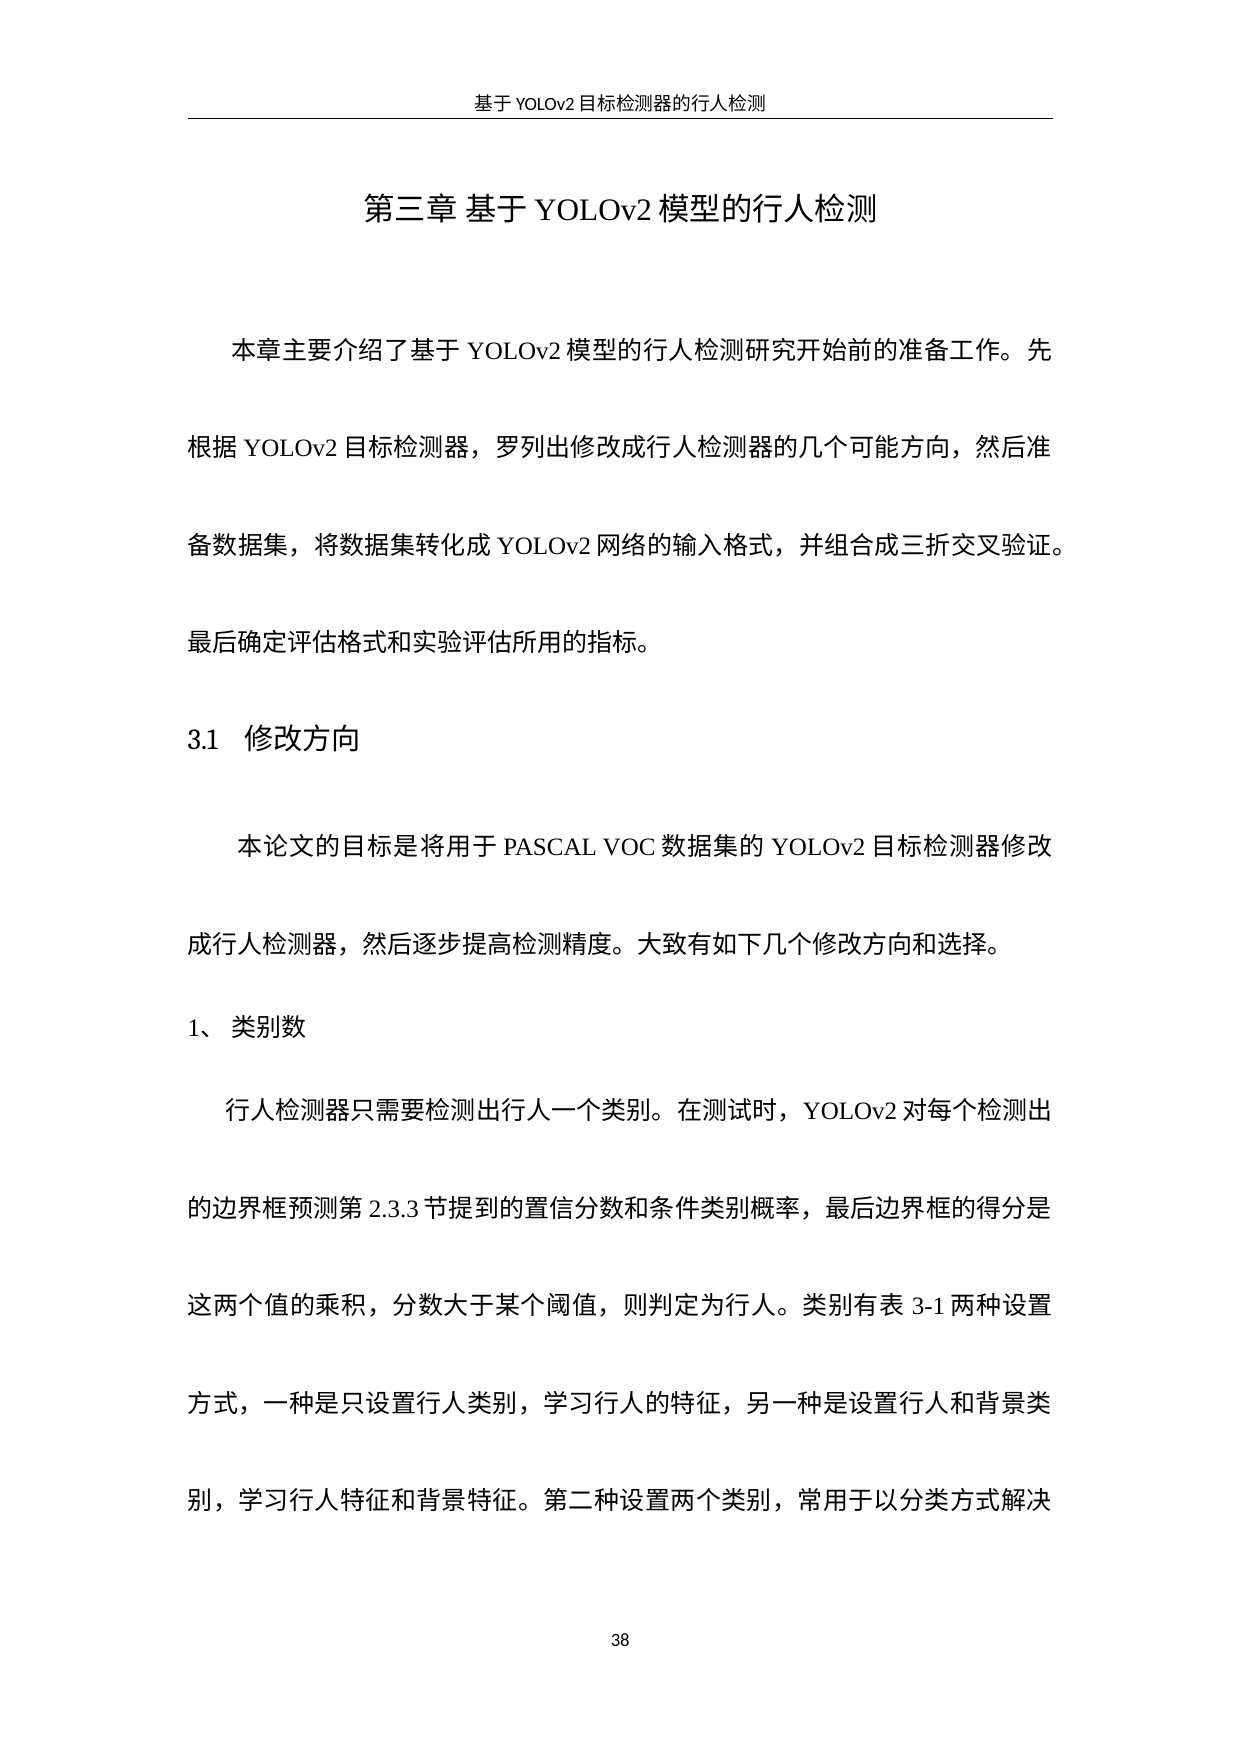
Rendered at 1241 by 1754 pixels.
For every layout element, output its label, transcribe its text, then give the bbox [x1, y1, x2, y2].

list 类别数 [187, 993, 1053, 1058]
list 修改方向 [187, 704, 1053, 769]
text 本章主要介绍了基于YOLOv2模型的行人检测研究开始前的准备工作。先根据YOLOv2目标检测器，罗列出修改成行人检测器的几个可能方向，然后准备数据集，将数据集转化成YOLOv2网络的输入格式，并组合成三折交叉验证。最后确定评估格式和实验评估所用的指标。 [187, 316, 1053, 673]
text 本论文的目标是将用于PASCAL VOC数据集的YOLOv2目标检测器修改成行人检测器，然后逐步提高检测精度。大致有如下几个修改方向和选择。 [187, 812, 1053, 975]
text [187, 1076, 1053, 1531]
subtitle 第三章 基于YOLOv2模型的行人检测 [187, 174, 1053, 239]
